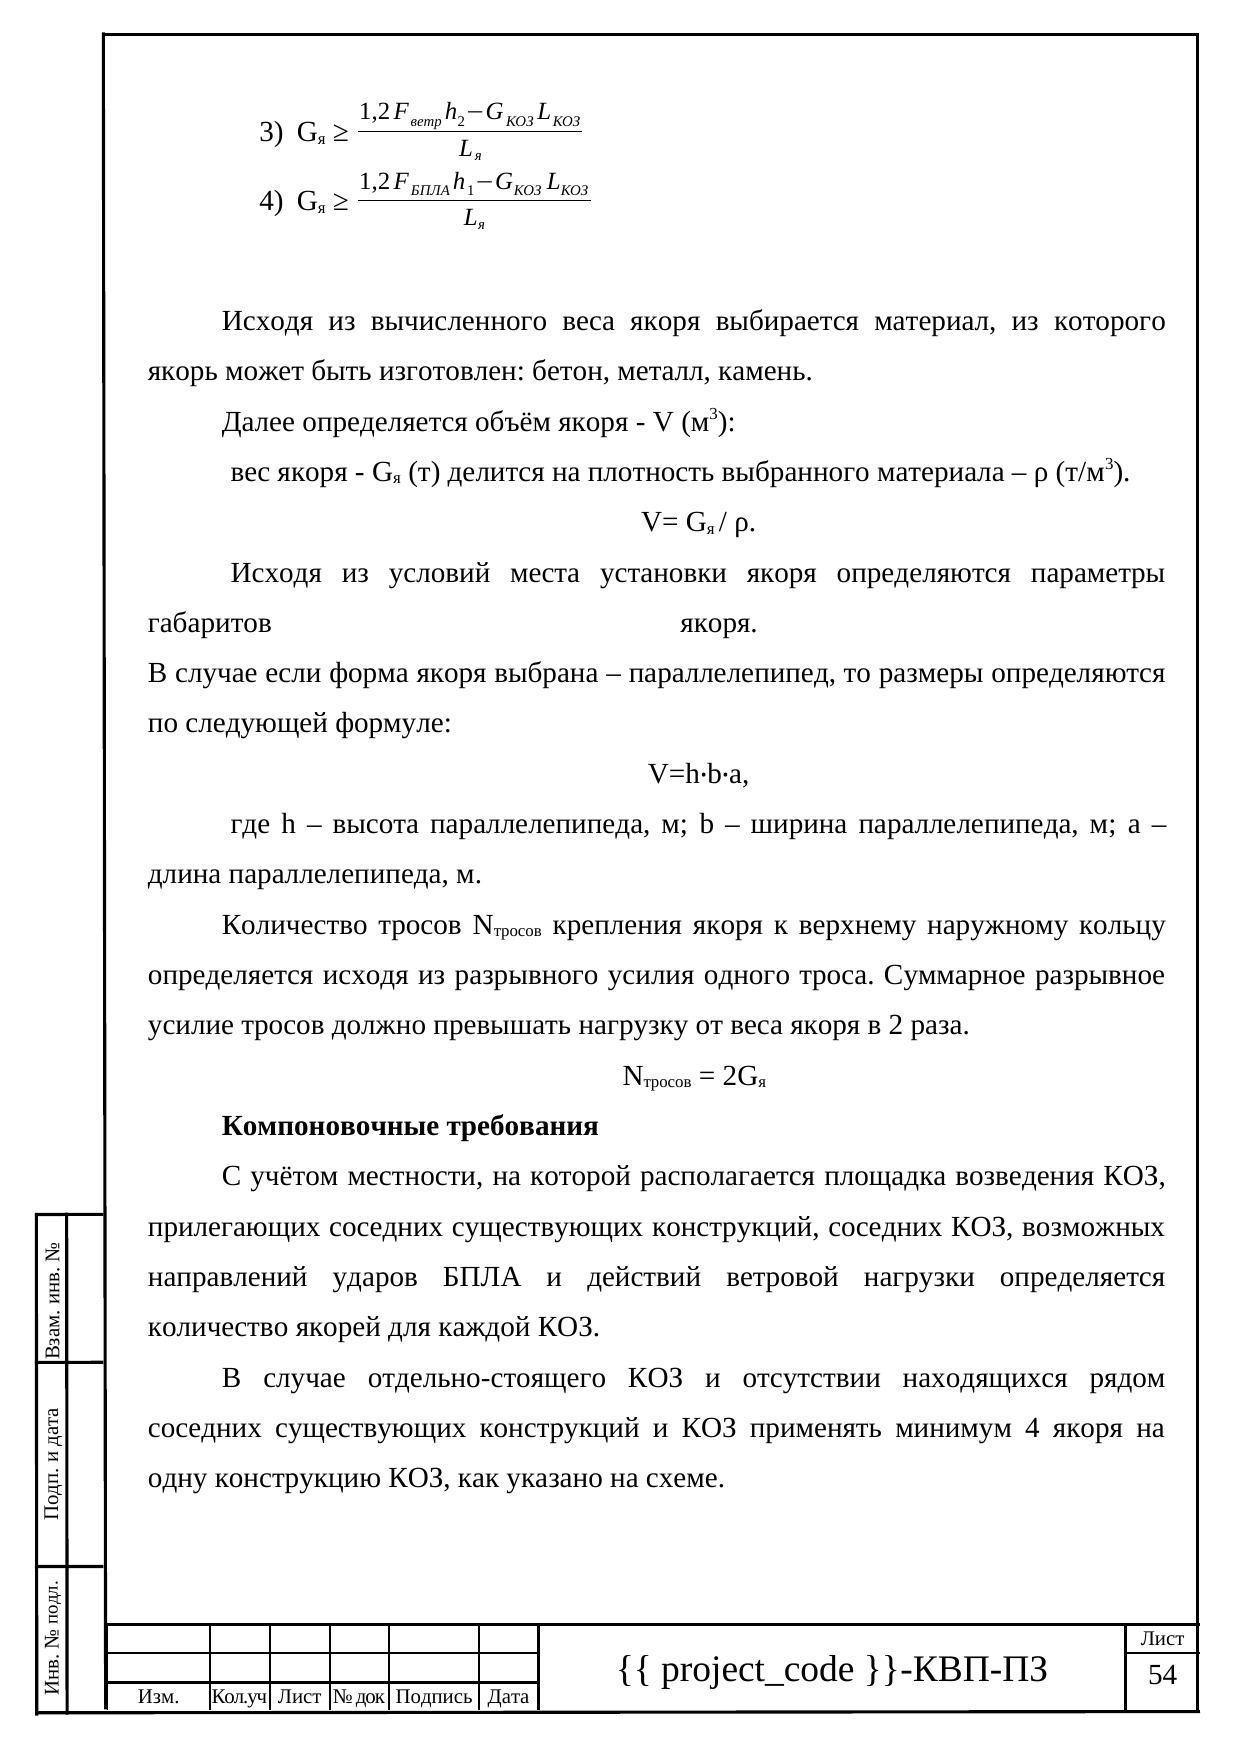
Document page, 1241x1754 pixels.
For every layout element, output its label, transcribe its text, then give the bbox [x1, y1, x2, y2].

text V=h‧b‧a, [148, 756, 1166, 789]
text Исходя из условий места установки якоря определяются параметры габаритов якоря. В случае если форма якоря выбрана – параллелепипед, то размеры определяются по следующей формуле: [148, 555, 1166, 739]
text Количество тросов Nтросов крепления якоря к верхнему наружному кольцу определяется исходя из разрывного усилия одного троса. Суммарное разрывное усилие тросов должно превышать нагрузку от веса якоря в 2 раза. [148, 907, 1166, 1041]
text С учётом местности, на которой располагается площадка возведения КОЗ, прилегающих соседних существующих конструкций, соседних КОЗ, возможных направлений ударов БПЛА и действий ветровой нагрузки определяется количество якорей для каждой КОЗ. [148, 1158, 1166, 1343]
text Исходя из вычисленного веса якоря выбирается материал, из которого якорь может быть изготовлен: бетон, металл, камень. [148, 303, 1166, 387]
text Далее определяется объём якоря - V (м3): [148, 404, 1166, 437]
text вес якоря - Gя (т) делится на плотность выбранного материала – ρ (т/м3). [148, 454, 1166, 488]
list Gя ≥ [259, 167, 1166, 233]
text где h – высота параллелепипеда, м; b – ширина параллелепипеда, м; a – длина параллелепипеда, м. [148, 806, 1166, 890]
text Nтросов = 2Gя [148, 1058, 1166, 1091]
list Gя ≥ [259, 98, 1166, 164]
text В случае отдельно-стоящего КОЗ и отсутствии находящихся рядом соседних существующих конструкций и КОЗ применять минимум 4 якоря на одну конструкцию КОЗ, как указано на схеме. [148, 1360, 1166, 1494]
text V= Gя / ρ. [148, 504, 1166, 538]
text Компоновочные требования [148, 1108, 1166, 1142]
